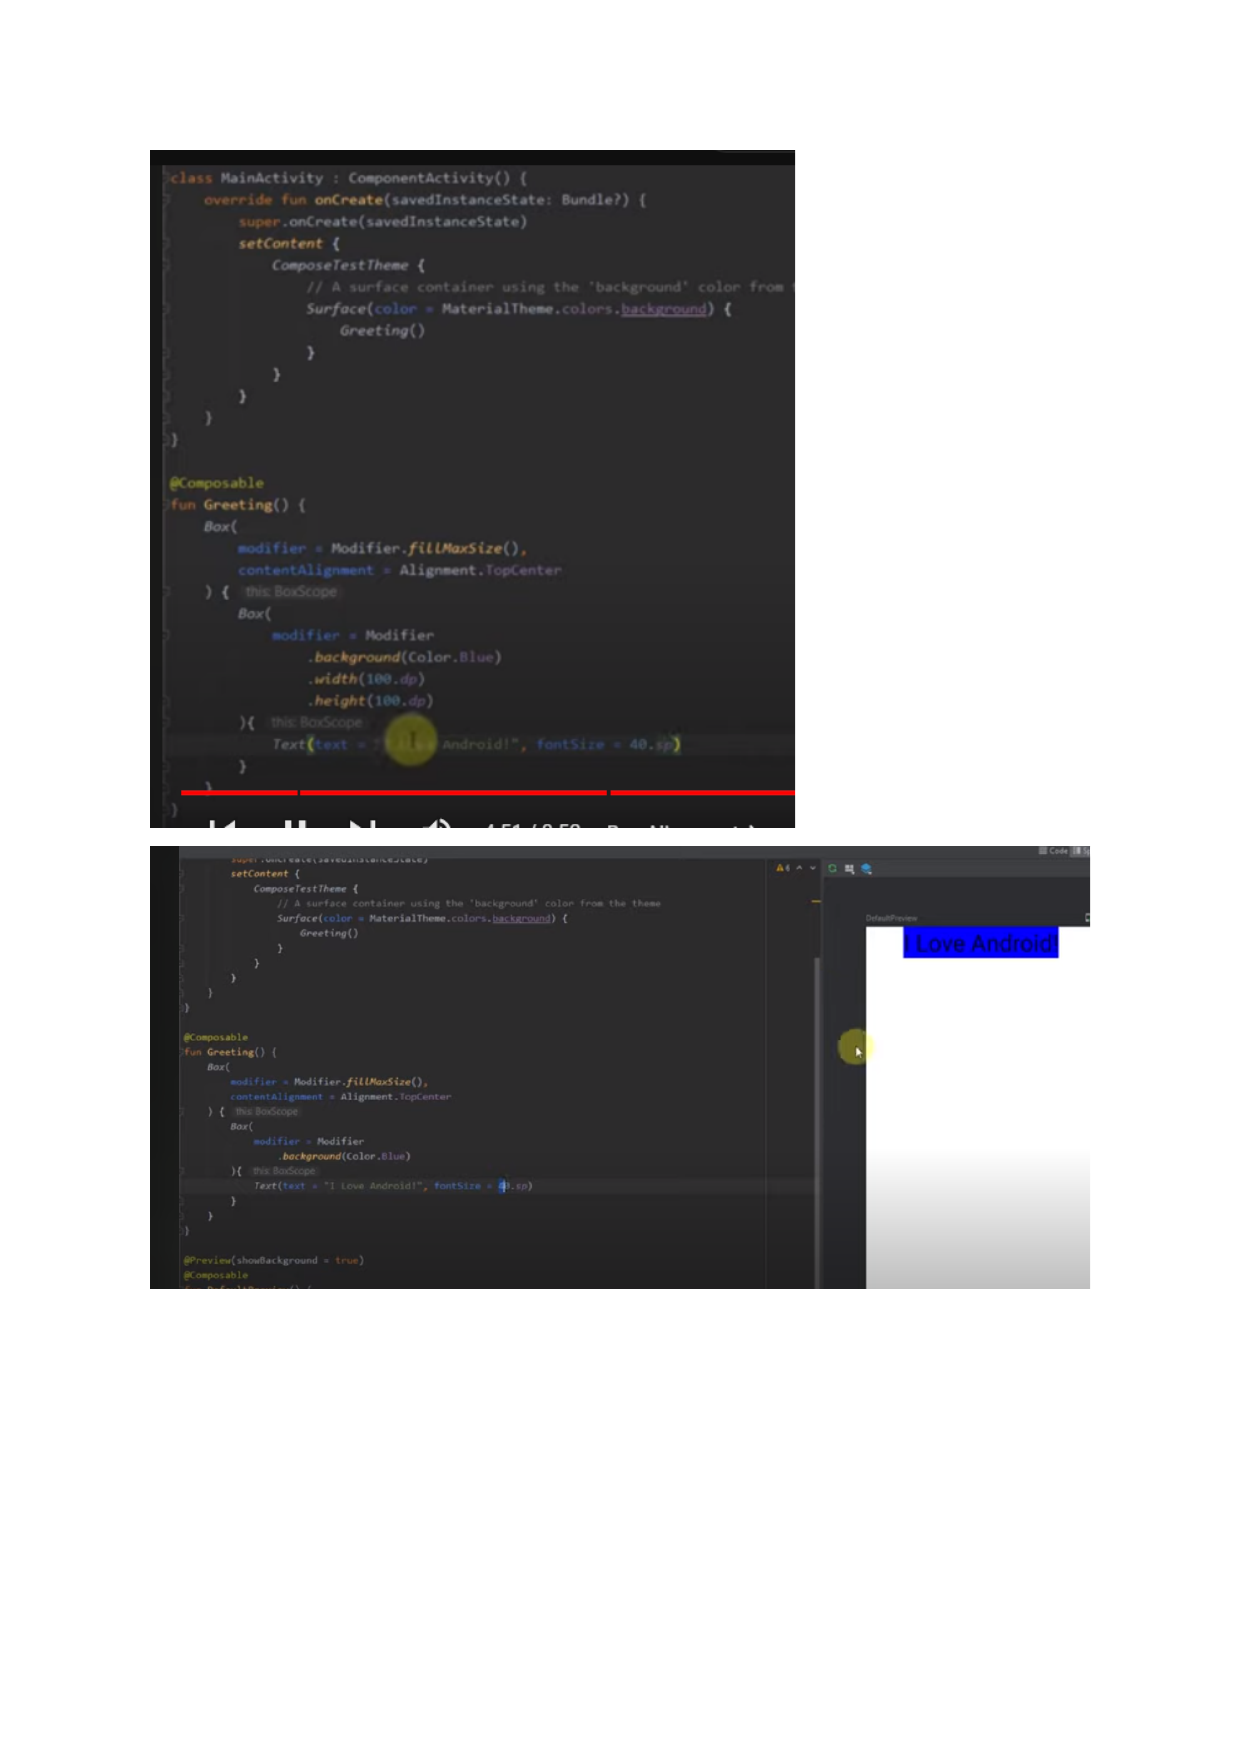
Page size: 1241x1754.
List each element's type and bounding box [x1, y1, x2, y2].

picture [150, 150, 796, 828]
picture [150, 846, 1091, 1289]
